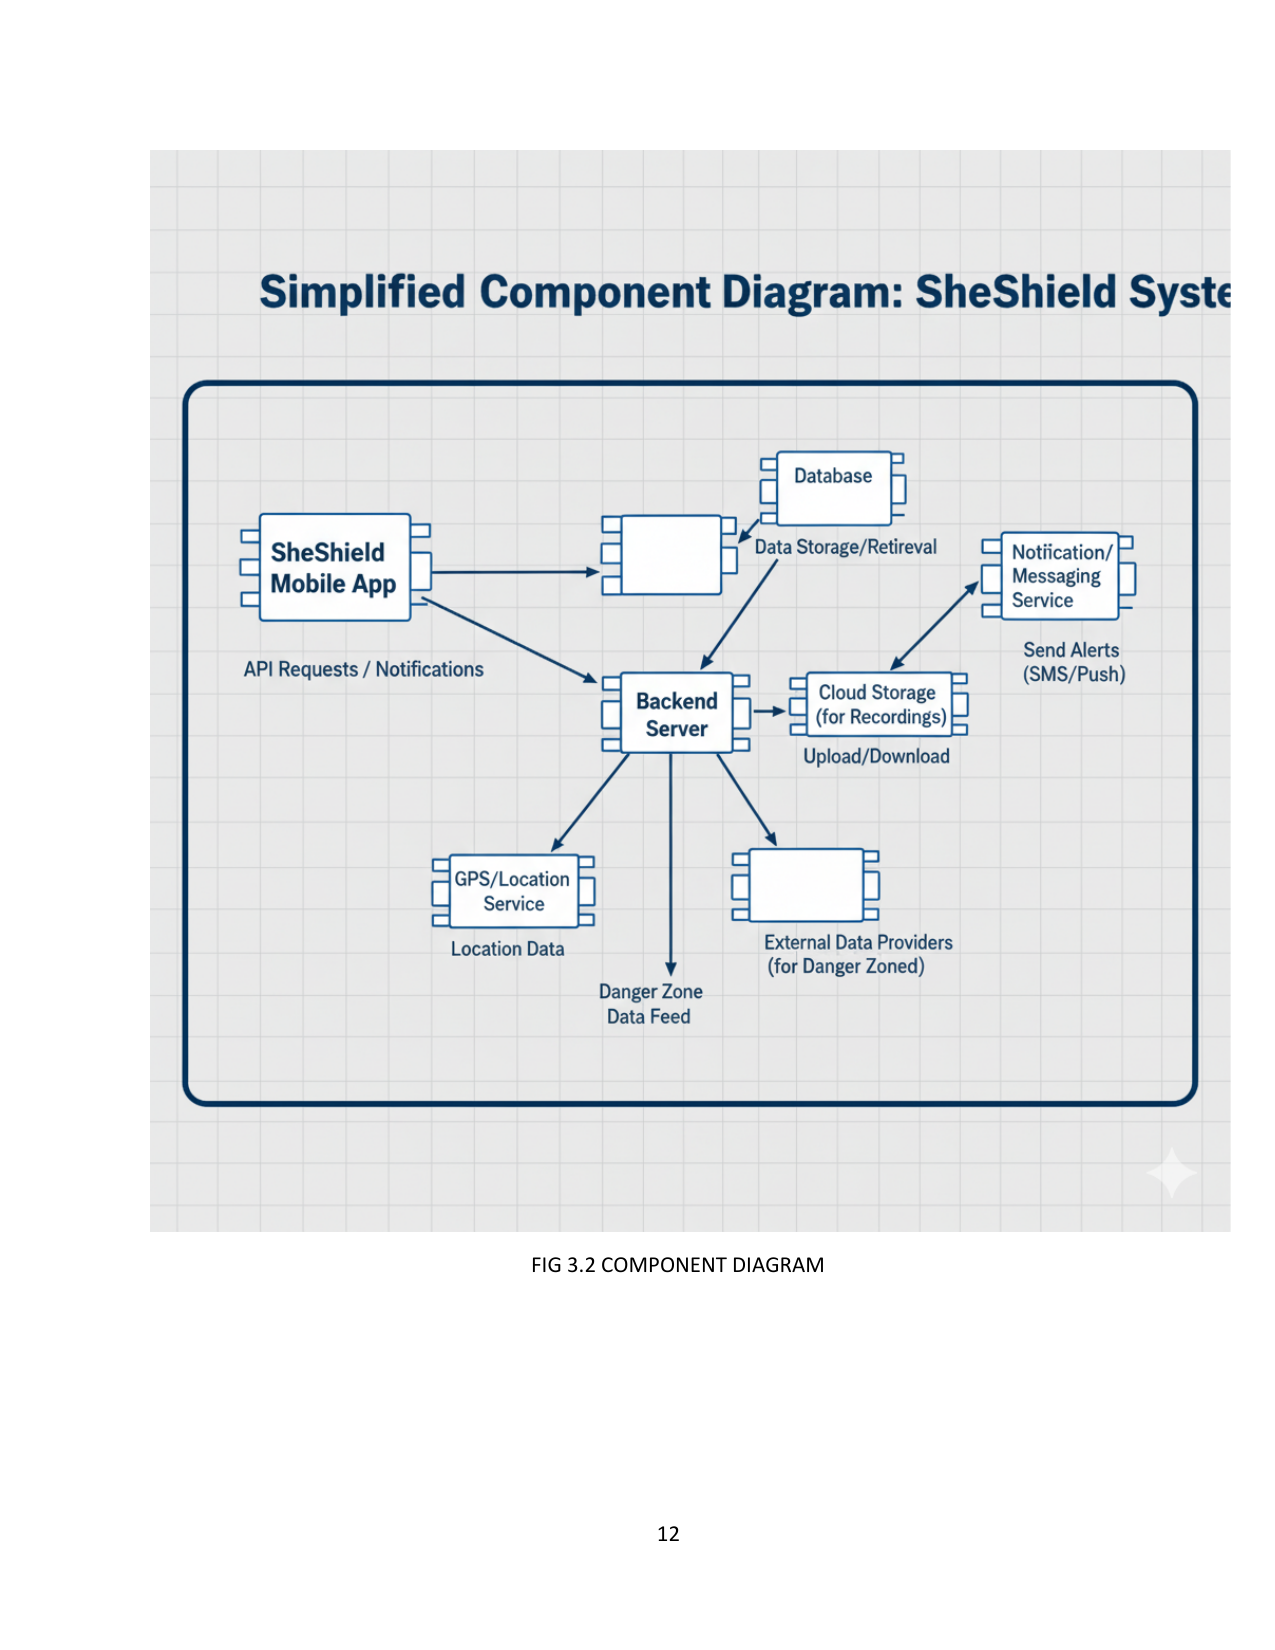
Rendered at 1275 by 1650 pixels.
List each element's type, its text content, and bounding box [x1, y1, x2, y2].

text FIG 3.2 COMPONENT DIAGRAM [150, 1250, 1186, 1278]
picture [150, 150, 1231, 1232]
